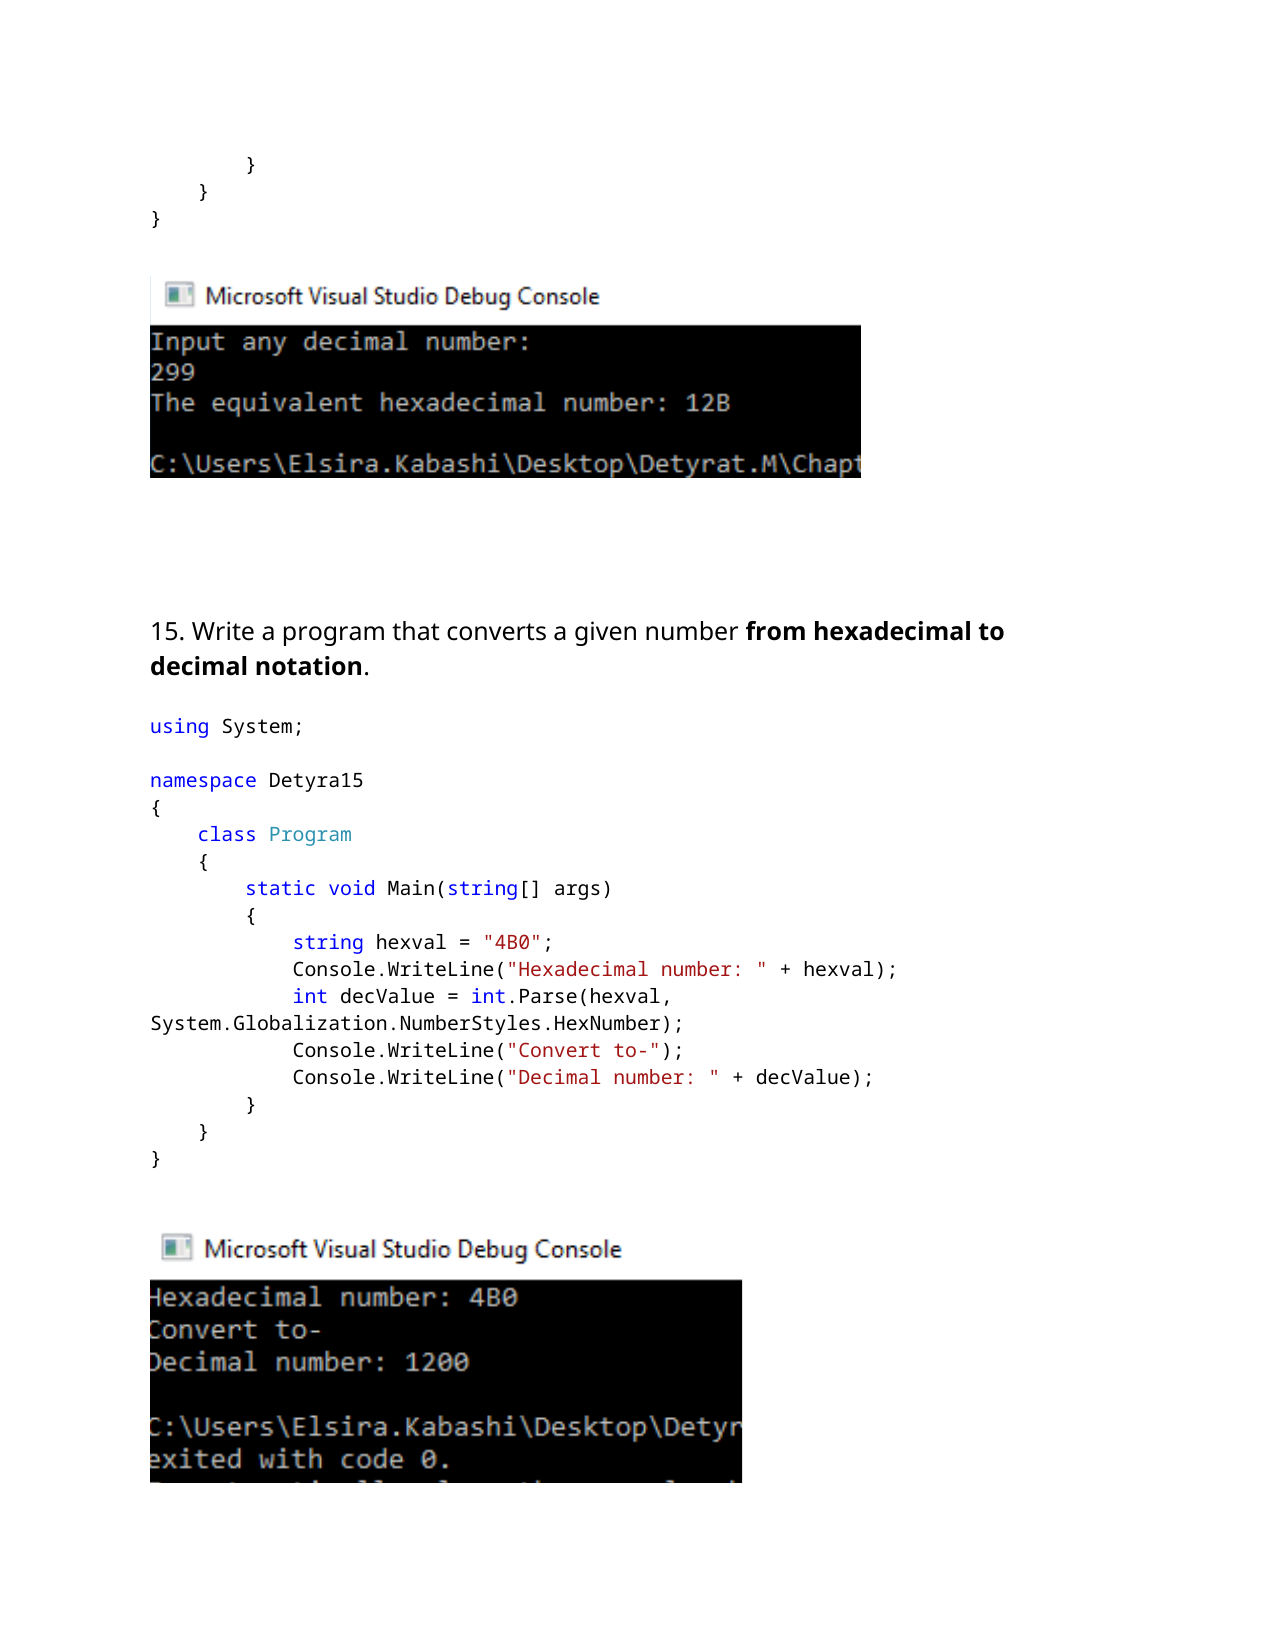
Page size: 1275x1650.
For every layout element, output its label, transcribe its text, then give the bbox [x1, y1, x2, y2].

text int decValue = int.Parse(hexval, System.Globalization.NumberStyles.HexNumber); [150, 982, 1125, 1036]
text { [150, 902, 1125, 928]
picture [150, 276, 861, 478]
text static void Main(string[] args) [150, 874, 1125, 902]
text } [150, 150, 1125, 177]
text } [150, 177, 1125, 204]
text } [150, 1090, 1125, 1117]
text } [150, 1117, 1125, 1144]
text 15. Write a program that converts a given number from hexadecimal to decimal notation. [150, 614, 1125, 682]
text using System; [150, 713, 1125, 740]
text } [150, 1144, 1125, 1171]
text Console.WriteLine("Decimal number: " + decValue); [150, 1063, 1125, 1090]
text Console.WriteLine("Hexadecimal number: " + hexval); [150, 956, 1125, 982]
text { [150, 848, 1125, 874]
picture [150, 1228, 743, 1483]
text class Program [150, 821, 1125, 848]
text } [150, 204, 1125, 231]
text string hexval = "4B0"; [150, 928, 1125, 956]
text { [150, 794, 1125, 821]
text namespace Detyra15 [150, 767, 1125, 794]
text Console.WriteLine("Convert to-"); [150, 1036, 1125, 1063]
